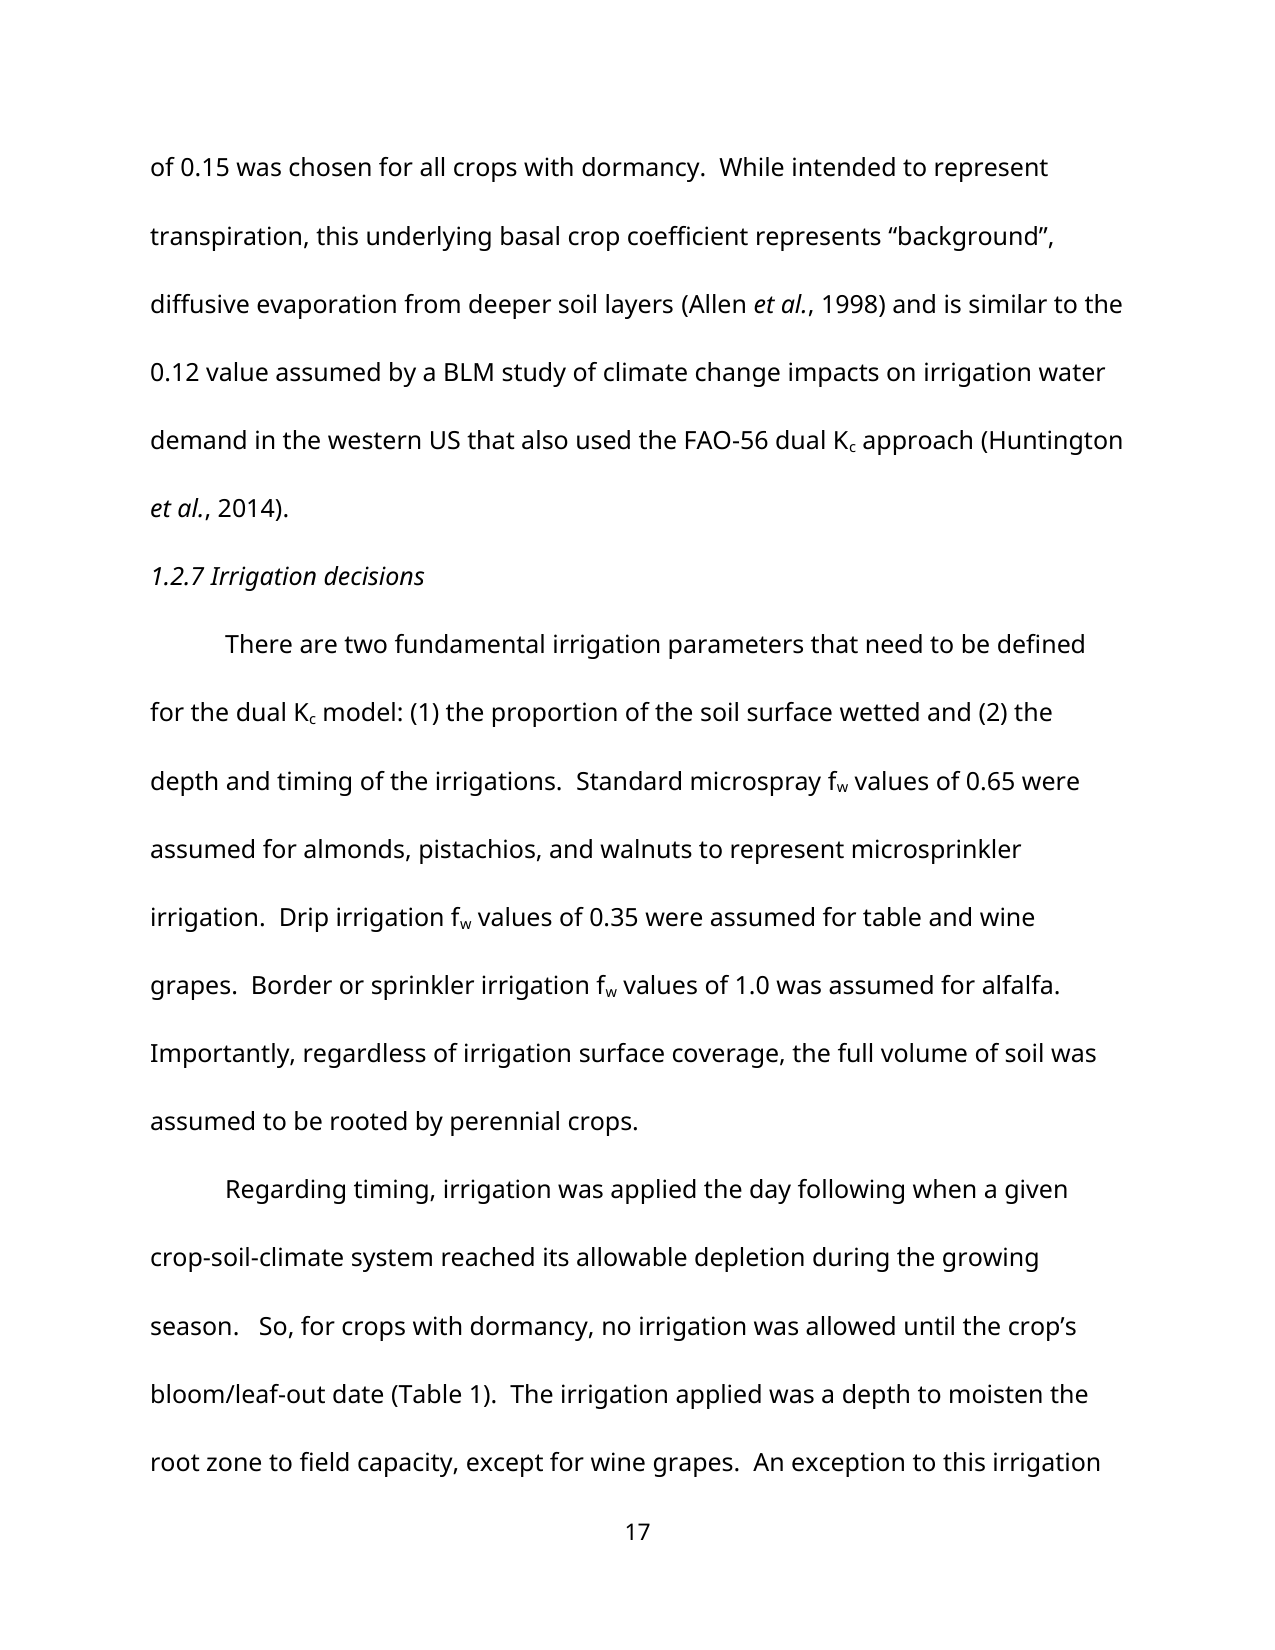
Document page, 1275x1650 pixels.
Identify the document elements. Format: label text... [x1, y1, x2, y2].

text 1.2.7 Irrigation decisions [150, 559, 1125, 593]
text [150, 150, 1125, 525]
text There are two fundamental irrigation parameters that need to be defined for the dual Kc model: (1) the proportion of the soil surface wetted and (2) the depth and timing of the irrigations. Standard microspray fw values of 0.65 were assumed for almonds, pistachios, and walnuts to represent microsprinkler irrigation. Drip irrigation fw values of 0.35 were assumed for table and wine grapes. Border or sprinkler irrigation fw values of 1.0 was assumed for alfalfa. Importantly, regardless of irrigation surface coverage, the full volume of soil was assumed to be rooted by perennial crops. [150, 627, 1125, 1138]
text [150, 1172, 1125, 1478]
